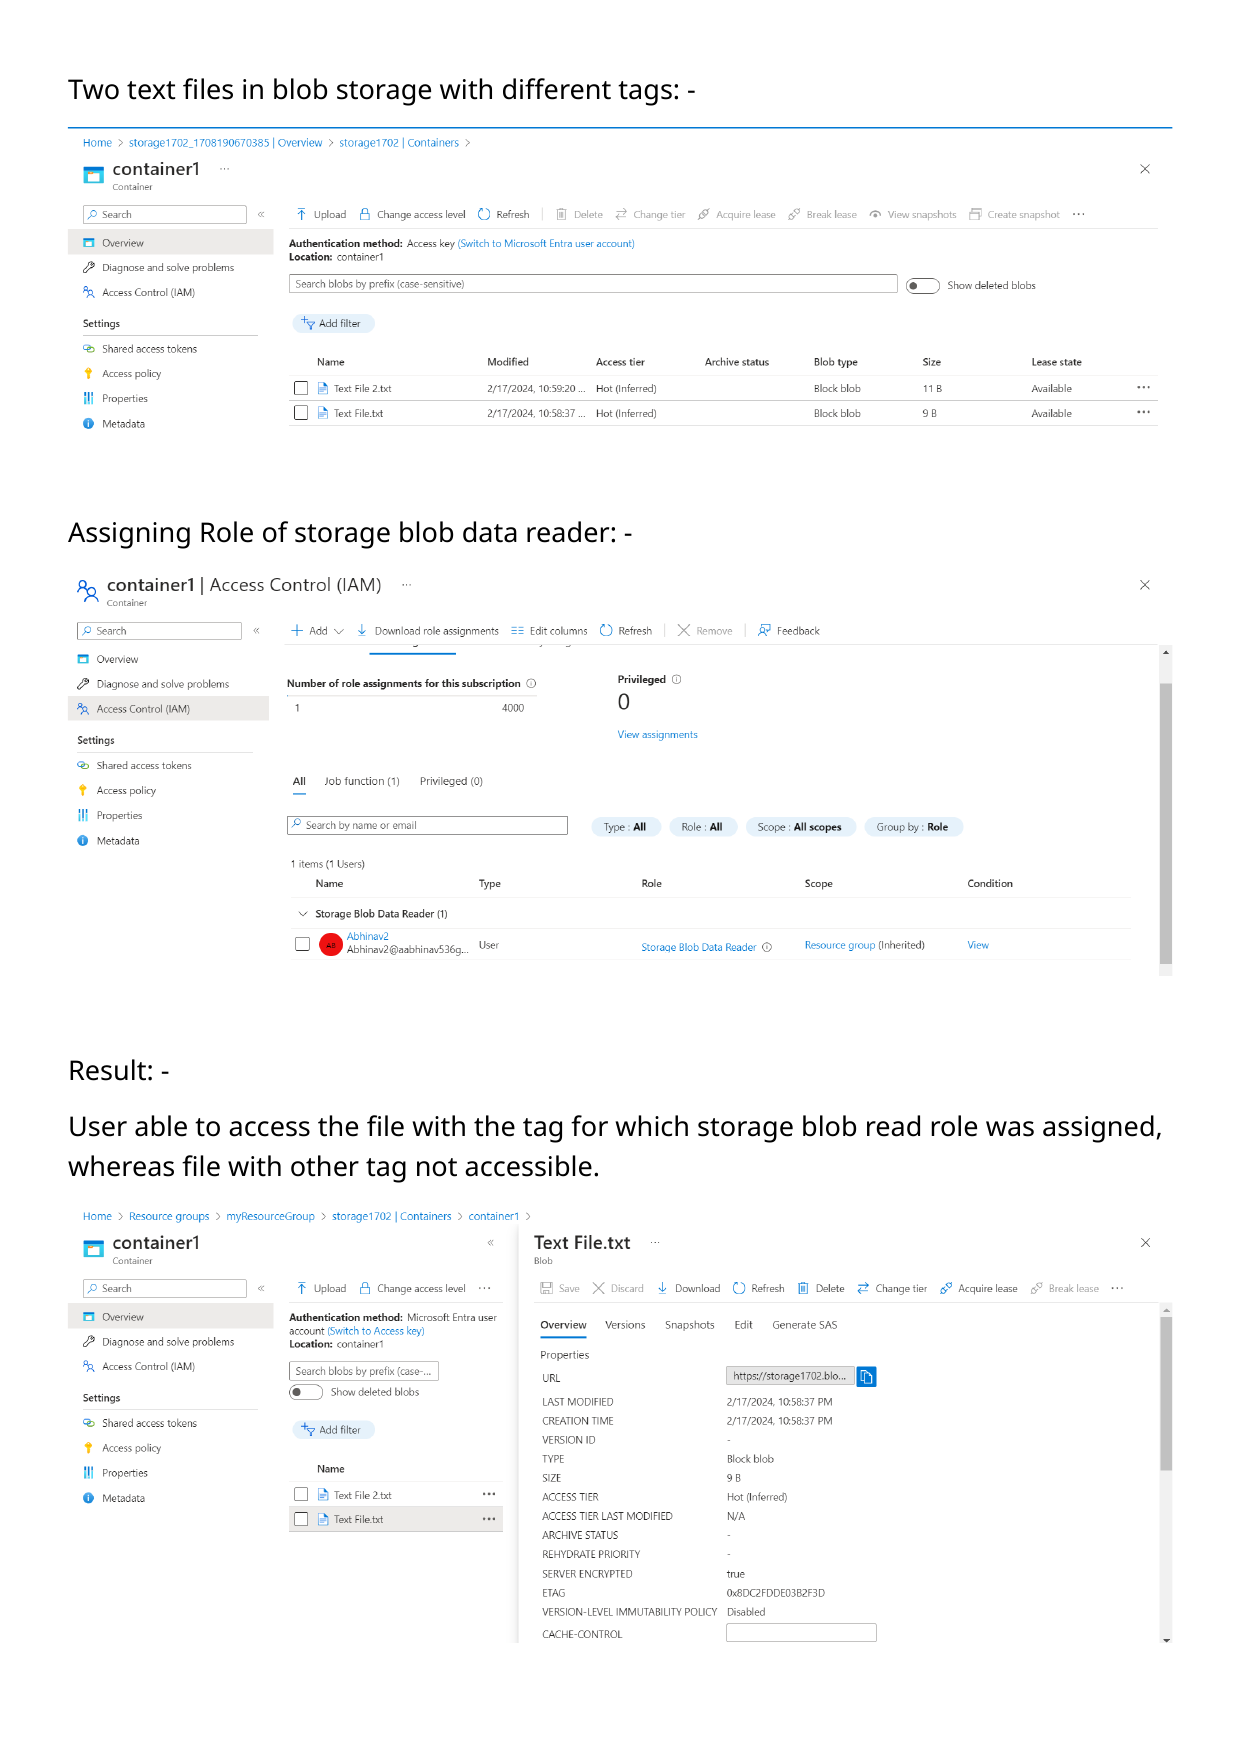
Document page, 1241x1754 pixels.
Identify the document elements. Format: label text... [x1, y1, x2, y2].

picture [67, 1204, 1173, 1643]
text User able to access the file with the tag for which storage blob read role was assigned, whereas file with other tag not accessible. [68, 1108, 1172, 1184]
text Result: - [68, 1051, 1172, 1088]
picture [67, 127, 1173, 495]
picture [67, 570, 1173, 976]
text Assigning Role of storage blob data reader: - [68, 514, 1172, 551]
text Two text files in blob storage with different tags: - [68, 71, 1172, 108]
